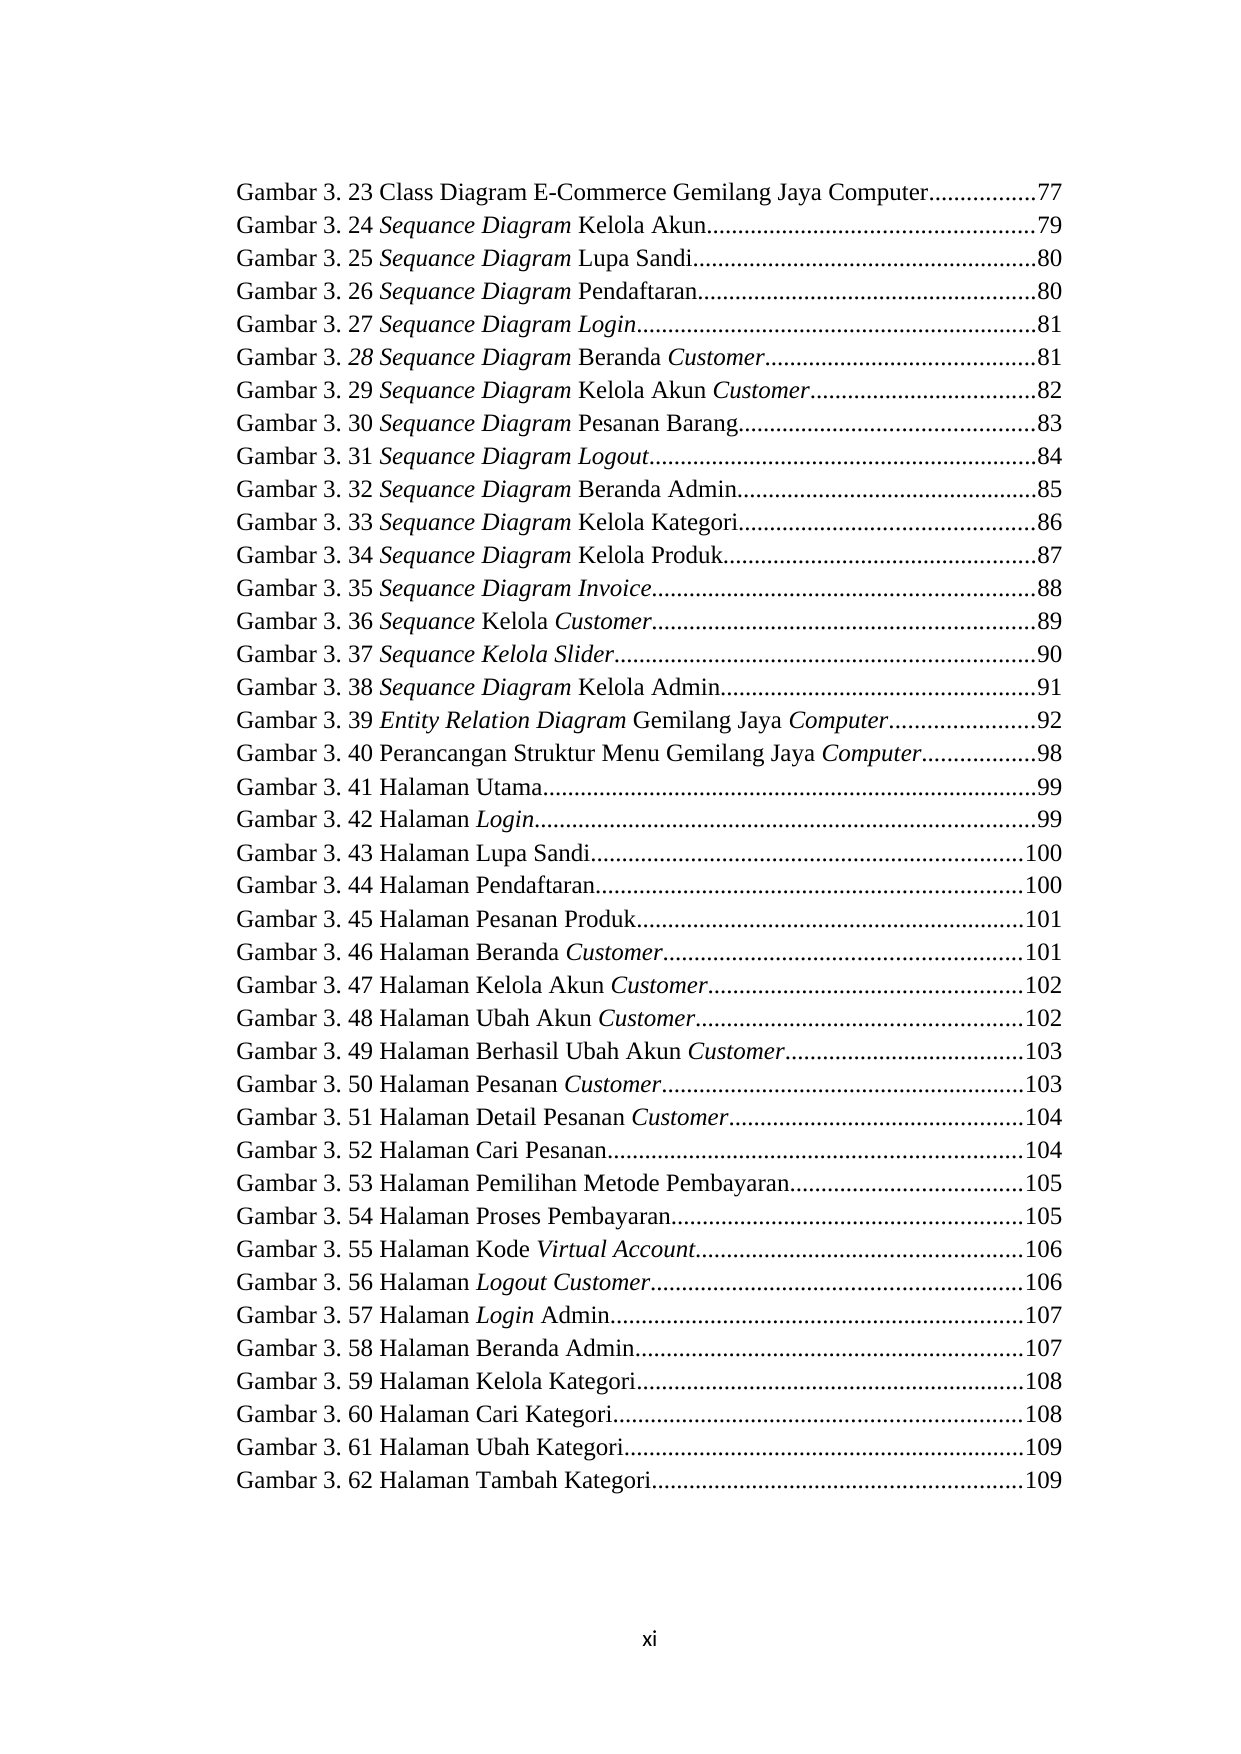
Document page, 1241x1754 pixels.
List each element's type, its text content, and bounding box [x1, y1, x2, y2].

text Gambar 3. 28 Sequance Diagram Beranda Customer 81 [236, 342, 1063, 371]
text Gambar 3. 53 Halaman Pemilihan Metode Pembayaran 105 [236, 1168, 1063, 1197]
text Gambar 3. 47 Halaman Kelola Akun Customer 102 [236, 970, 1063, 998]
text Gambar 3. 43 Halaman Lupa Sandi 100 [236, 838, 1063, 866]
text Gambar 3. 24 Sequance Diagram Kelola Akun 79 [236, 210, 1063, 239]
text Gambar 3. 50 Halaman Pesanan Customer 103 [236, 1069, 1063, 1097]
text Gambar 3. 29 Sequance Diagram Kelola Akun Customer 82 [236, 375, 1063, 404]
text Gambar 3. 37 Sequance Kelola Slider 90 [236, 639, 1063, 668]
text Gambar 3. 60 Halaman Cari Kategori 108 [236, 1399, 1063, 1428]
text Gambar 3. 42 Halaman Login 99 [236, 804, 1063, 833]
text Gambar 3. 25 Sequance Diagram Lupa Sandi 80 [236, 243, 1063, 272]
text Gambar 3. 62 Halaman Tambah Kategori 109 [236, 1465, 1063, 1494]
text Gambar 3. 61 Halaman Ubah Kategori 109 [236, 1432, 1063, 1461]
text Gambar 3. 23 Class Diagram E-Commerce Gemilang Jaya Computer 77 [236, 177, 1063, 206]
text Gambar 3. 36 Sequance Kelola Customer 89 [236, 606, 1063, 635]
text Gambar 3. 32 Sequance Diagram Beranda Admin 85 [236, 474, 1063, 503]
text Gambar 3. 46 Halaman Beranda Customer 101 [236, 937, 1063, 965]
text Gambar 3. 31 Sequance Diagram Logout 84 [236, 441, 1063, 470]
text Gambar 3. 35 Sequance Diagram Invoice 88 [236, 573, 1063, 602]
text Gambar 3. 58 Halaman Beranda Admin 107 [236, 1333, 1063, 1362]
text Gambar 3. 30 Sequance Diagram Pesanan Barang 83 [236, 408, 1063, 437]
text Gambar 3. 48 Halaman Ubah Akun Customer 102 [236, 1003, 1063, 1031]
text Gambar 3. 45 Halaman Pesanan Produk 101 [236, 904, 1063, 932]
text Gambar 3. 39 Entity Relation Diagram Gemilang Jaya Computer 92 [236, 706, 1063, 734]
text Gambar 3. 27 Sequance Diagram Login 81 [236, 309, 1063, 338]
text Gambar 3. 41 Halaman Utama 99 [236, 772, 1063, 800]
text Gambar 3. 38 Sequance Diagram Kelola Admin 91 [236, 672, 1063, 701]
text Gambar 3. 51 Halaman Detail Pesanan Customer 104 [236, 1102, 1063, 1131]
text Gambar 3. 34 Sequance Diagram Kelola Produk 87 [236, 540, 1063, 569]
text Gambar 3. 33 Sequance Diagram Kelola Kategori 86 [236, 507, 1063, 536]
text Gambar 3. 52 Halaman Cari Pesanan 104 [236, 1135, 1063, 1163]
text Gambar 3. 56 Halaman Logout Customer 106 [236, 1267, 1063, 1296]
text Gambar 3. 40 Perancangan Struktur Menu Gemilang Jaya Computer 98 [236, 738, 1063, 767]
text Gambar 3. 44 Halaman Pendaftaran 100 [236, 871, 1063, 899]
text Gambar 3. 26 Sequance Diagram Pendaftaran 80 [236, 276, 1063, 305]
text Gambar 3. 59 Halaman Kelola Kategori 108 [236, 1366, 1063, 1395]
text Gambar 3. 57 Halaman Login Admin 107 [236, 1300, 1063, 1329]
text Gambar 3. 49 Halaman Berhasil Ubah Akun Customer 103 [236, 1036, 1063, 1064]
text Gambar 3. 55 Halaman Kode Virtual Account 106 [236, 1234, 1063, 1263]
text Gambar 3. 54 Halaman Proses Pembayaran 105 [236, 1201, 1063, 1229]
